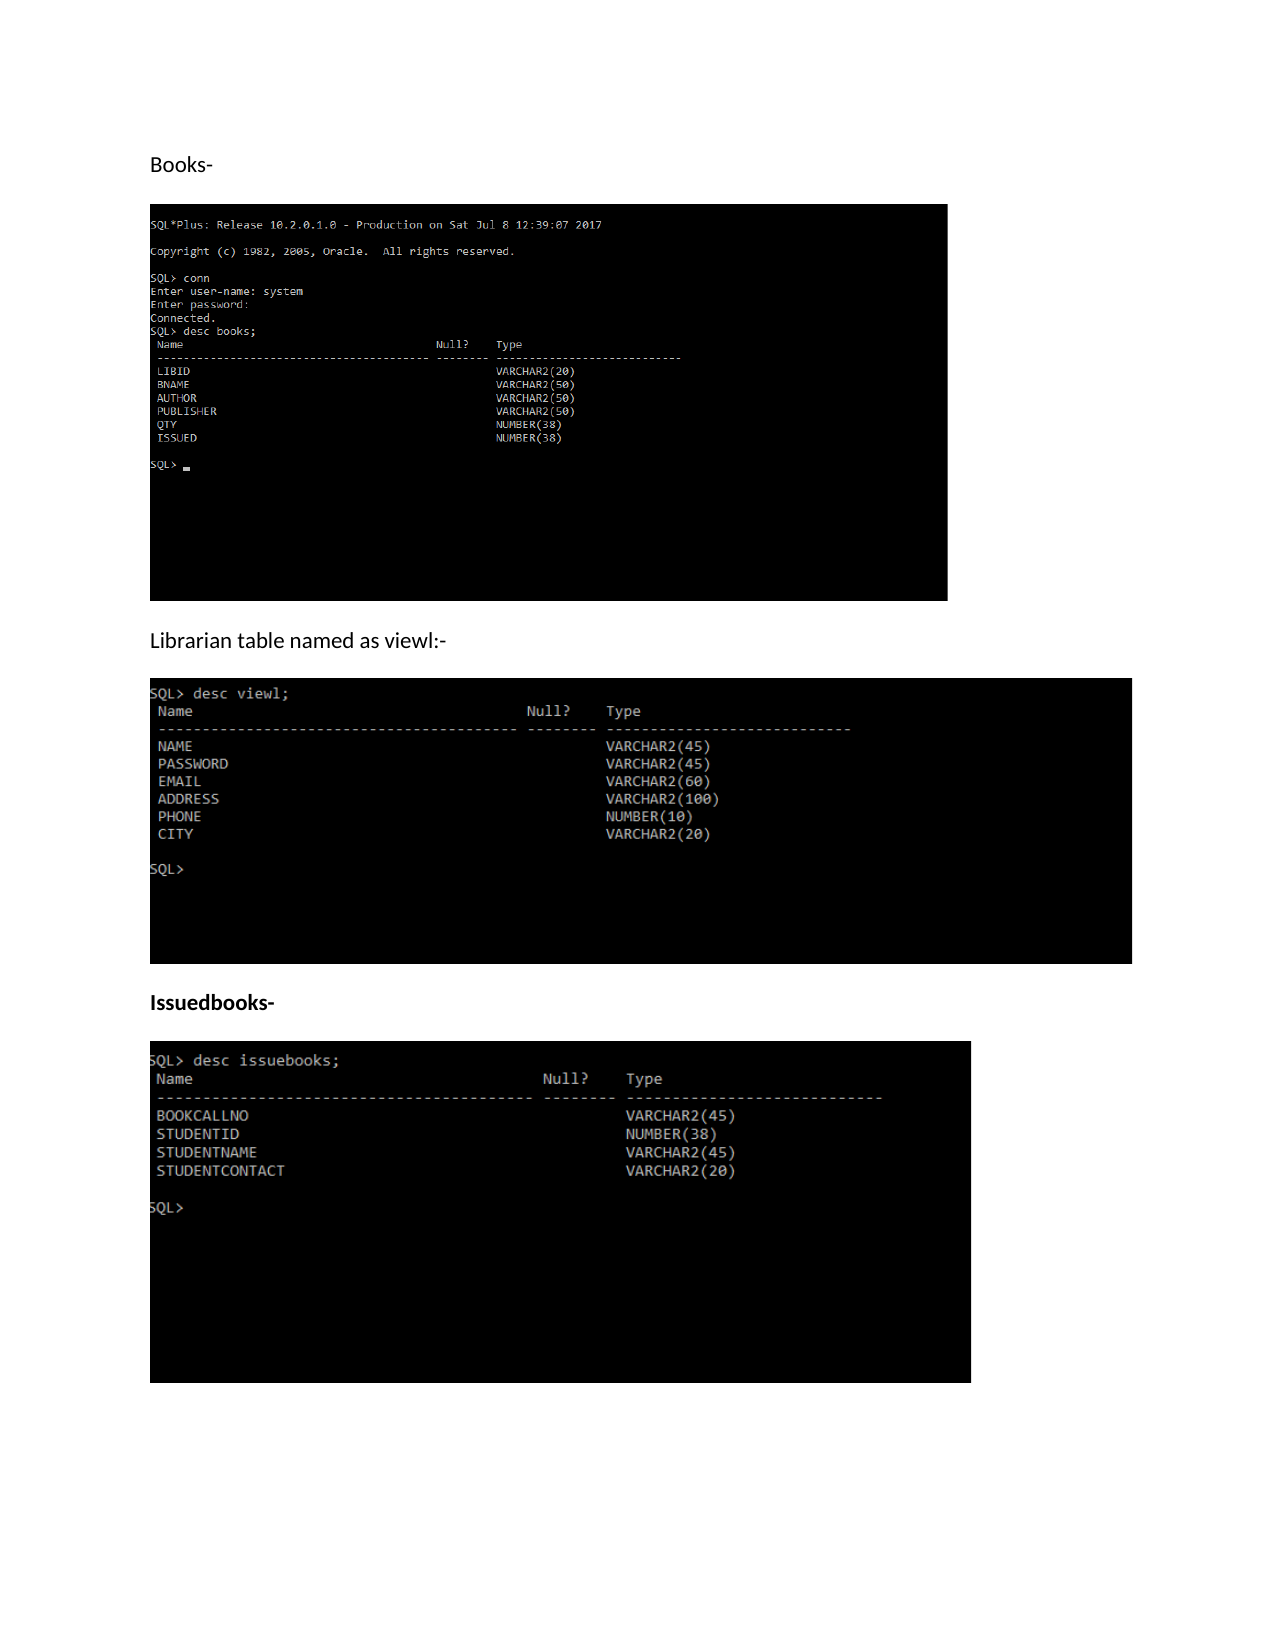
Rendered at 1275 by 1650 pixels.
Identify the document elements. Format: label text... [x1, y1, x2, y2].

text Issuedbooks- [150, 988, 1125, 1016]
picture [150, 1041, 972, 1383]
text Books- [150, 150, 1125, 178]
picture [150, 678, 1133, 964]
text Librarian table named as viewl:- [150, 626, 1125, 654]
picture [150, 203, 948, 601]
